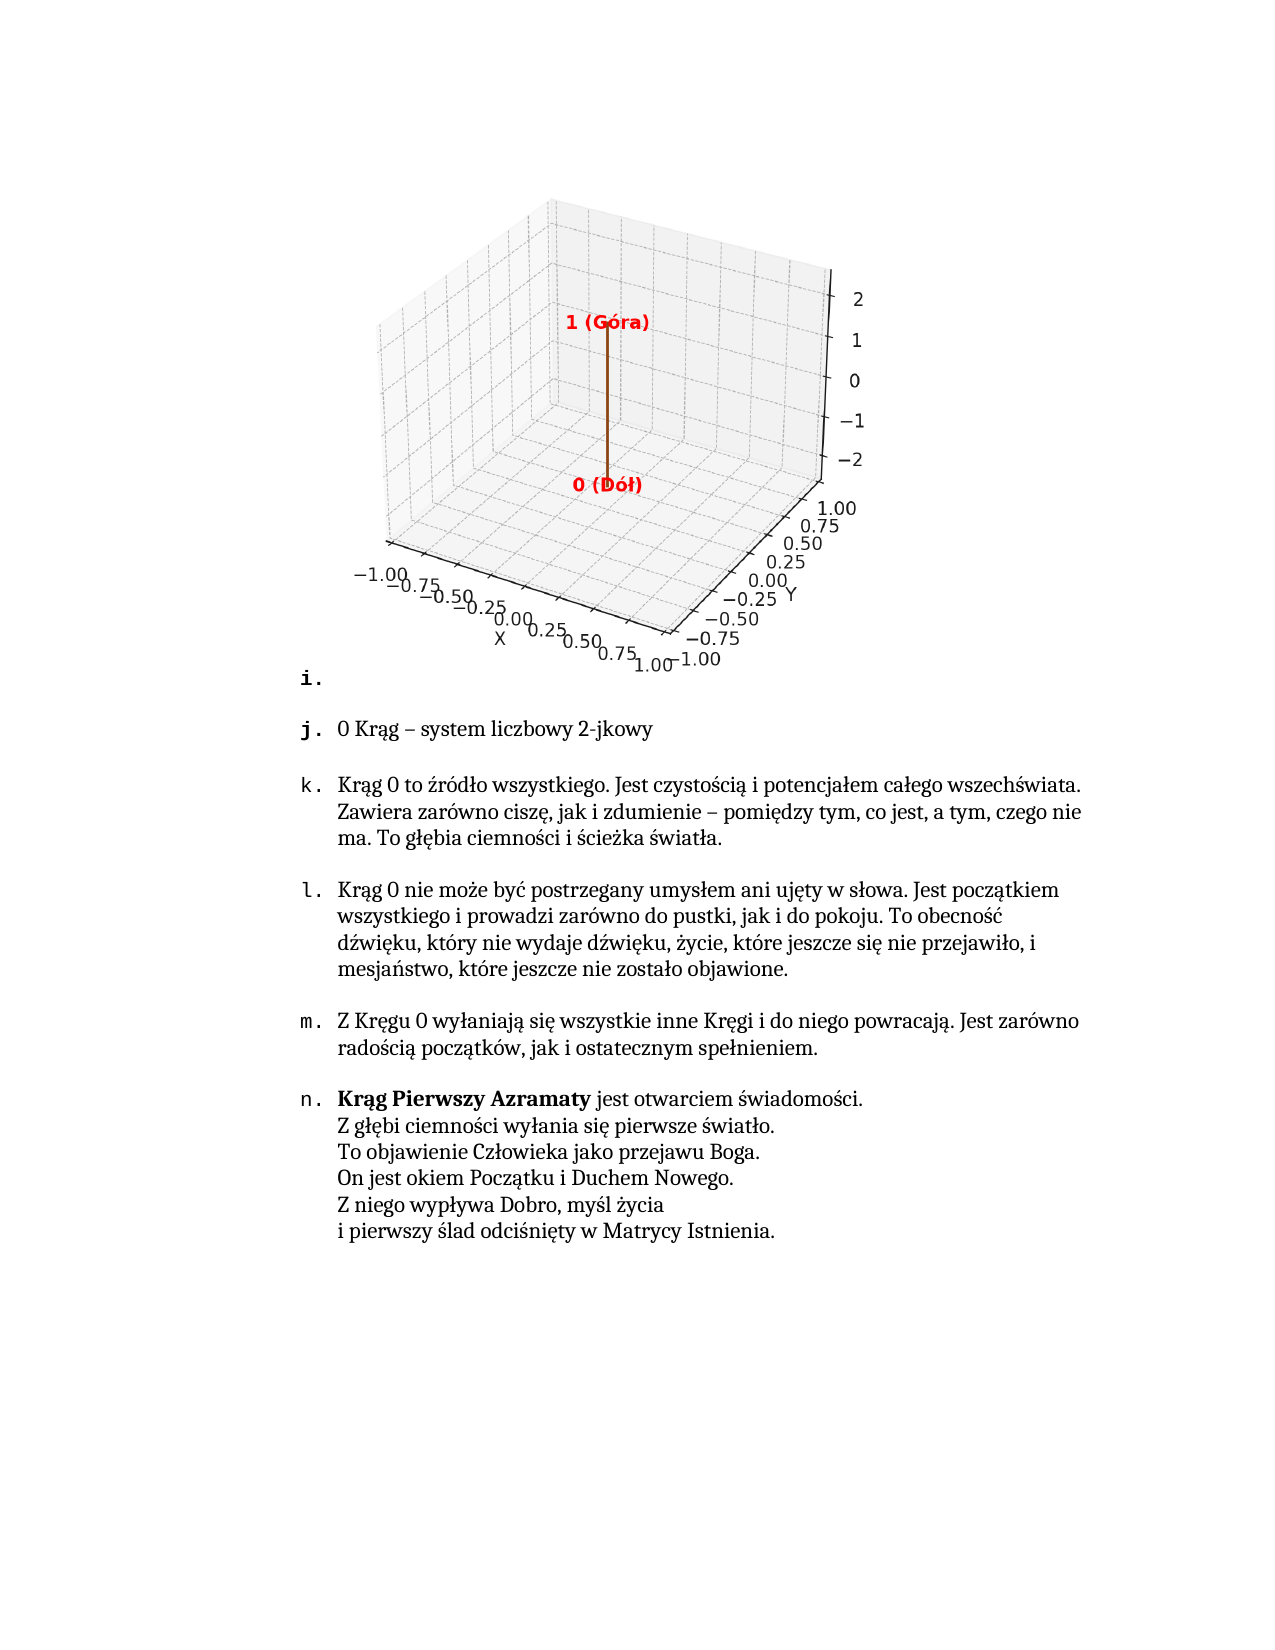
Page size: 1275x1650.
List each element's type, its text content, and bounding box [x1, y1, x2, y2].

list Z Kręgu 0 wyłaniają się wszystkie inne Kręgi i do niego powracają. Jest zarówno radością początków, jak i ostatecznym spełnieniem. [300, 1007, 1087, 1061]
picture [337, 150, 876, 686]
list Krąg 0 to źródło wszystkiego. Jest czystością i potencjałem całego wszechświata. Zawiera zarówno ciszę, jak i zdumienie – pomiędzy tym, co jest, a tym, czego nie ma. To głębia ciemności i ścieżka światła. [300, 772, 1087, 851]
list 0 Krąg – system liczbowy 2-jkowy [300, 716, 1087, 743]
list Krąg 0 nie może być postrzegany umysłem ani ujęty w słowa. Jest początkiem wszystkiego i prowadzi zarówno do pustki, jak i do pokoju. To obecność dźwięku, który nie wydaje dźwięku, życie, które jeszcze się nie przejawiło, i mesjaństwo, które jeszcze nie zostało objawione. [300, 876, 1087, 982]
list Krąg Pierwszy Azramaty jest otwarciem świadomości. Z głębi ciemności wyłania się pierwsze światło. To objawienie Człowieka jako przejawu Boga. On jest okiem Początku i Duchem Nowego. Z niego wypływa Dobro, myśl życia i pierwszy ślad odciśnięty w Matrycy Istnienia. [300, 1086, 1087, 1244]
